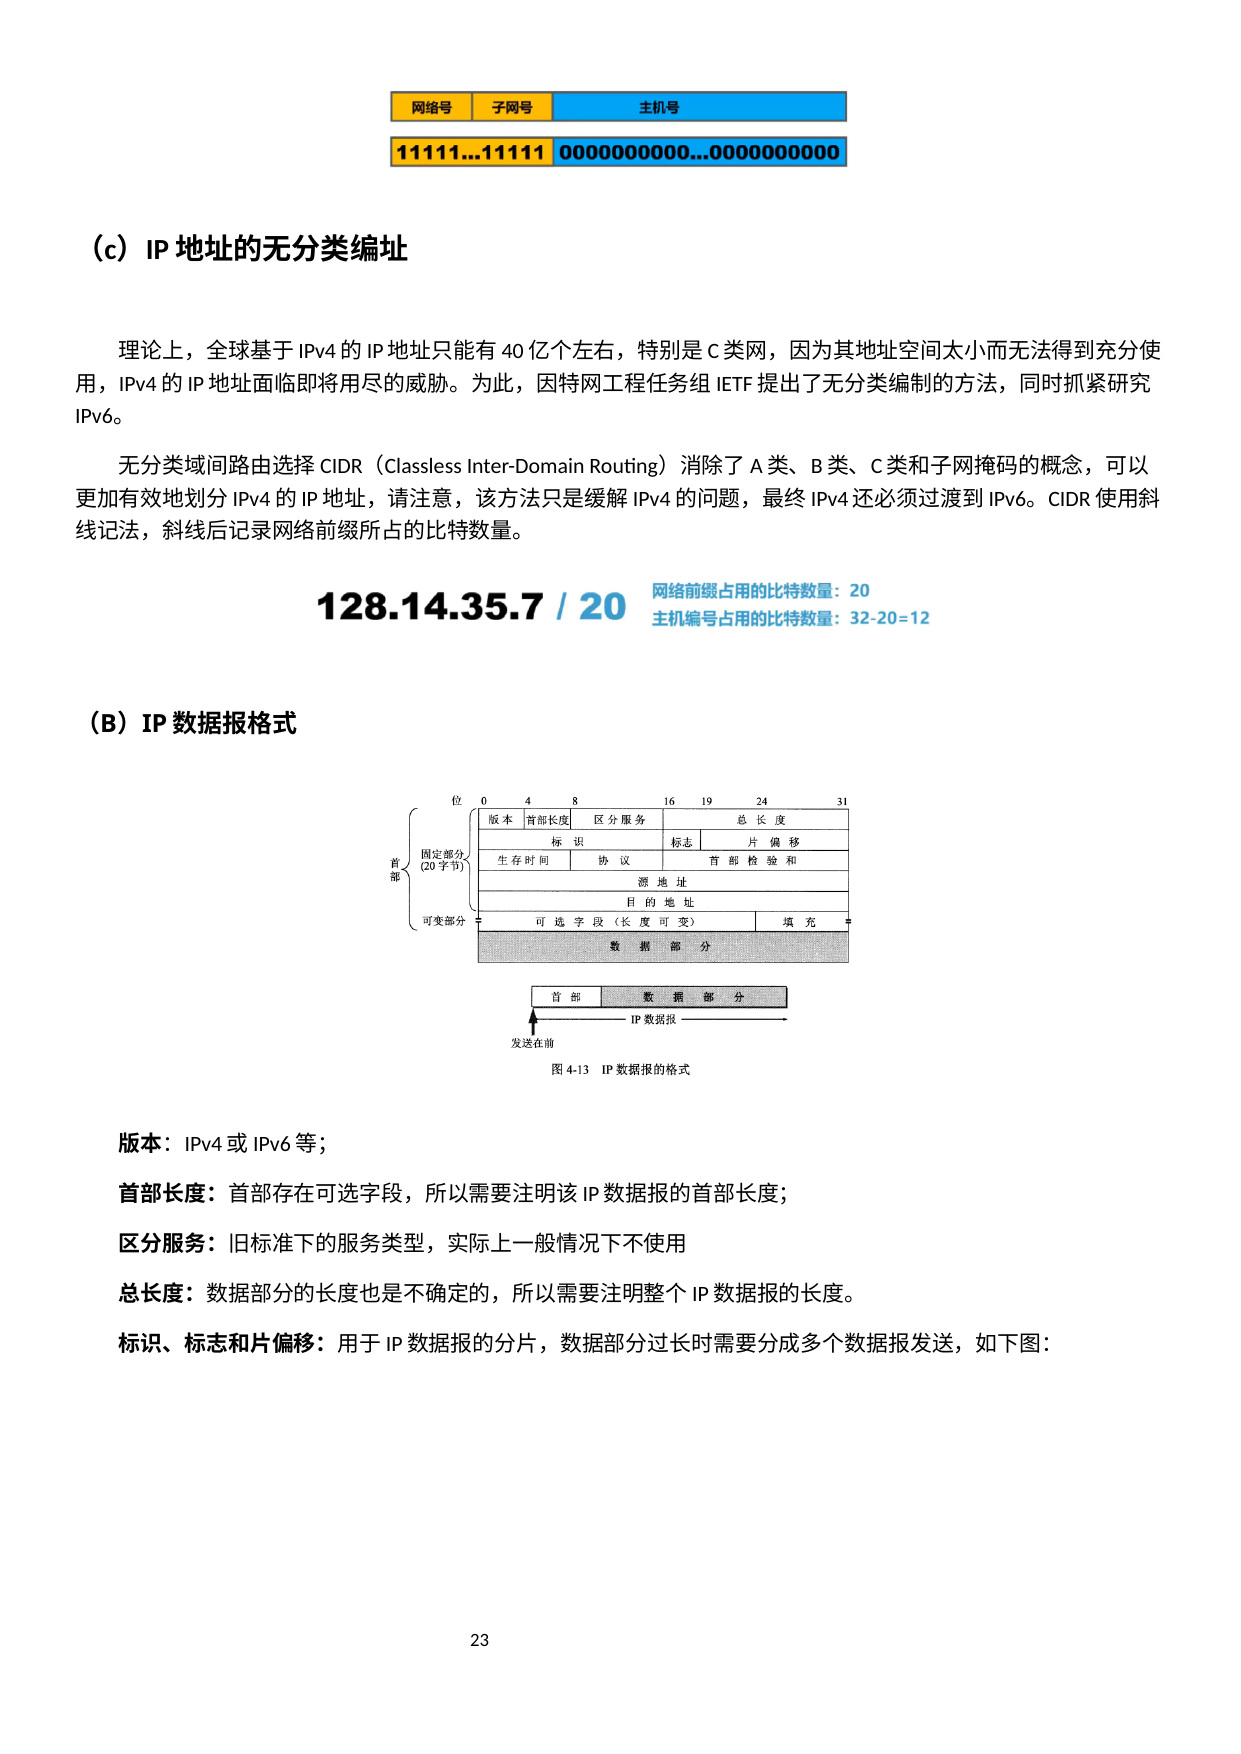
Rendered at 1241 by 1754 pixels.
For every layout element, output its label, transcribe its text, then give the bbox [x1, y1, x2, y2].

subtitle （B）IP数据报格式 [75, 689, 1165, 754]
text 标识、标志和片偏移：用于IP数据报的分片，数据部分过长时需要分成多个数据报发送，如下图： [75, 1326, 1165, 1358]
text 总长度：数据部分的长度也是不确定的，所以需要注明整个IP数据报的长度。 [75, 1276, 1165, 1308]
text 区分服务：旧标准下的服务类型，实际上一般情况下不使用 [75, 1226, 1165, 1258]
text 理论上，全球基于IPv4的IP地址只能有40亿个左右，特别是C类网，因为其地址空间太小而无法得到充分使用，IPv4的IP地址面临即将用尽的威胁。为此，因特网工程任务组IETF提出了无分类编制的方法，同时抓紧研究IPv6。 [75, 333, 1165, 430]
picture [384, 783, 856, 1079]
picture [386, 87, 854, 173]
text 版本：IPv4或IPv6等； [75, 1126, 1165, 1158]
subtitle （c）IP地址的无分类编址 [75, 214, 1165, 279]
text 无分类域间路由选择CIDR（Classless Inter-Domain Routing）消除了A类、B类、C类和子网掩码的概念，可以更加有效地划分IPv4的IP地址，请注意，该方法只是缓解IPv4的问题，最终IPv4还必须过渡到IPv6。CIDR使用斜线记法，斜线后记录网络前缀所占的比特数量。 [75, 448, 1165, 545]
picture [301, 562, 939, 640]
text 首部长度：首部存在可选字段，所以需要注明该IP数据报的首部长度； [75, 1176, 1165, 1208]
